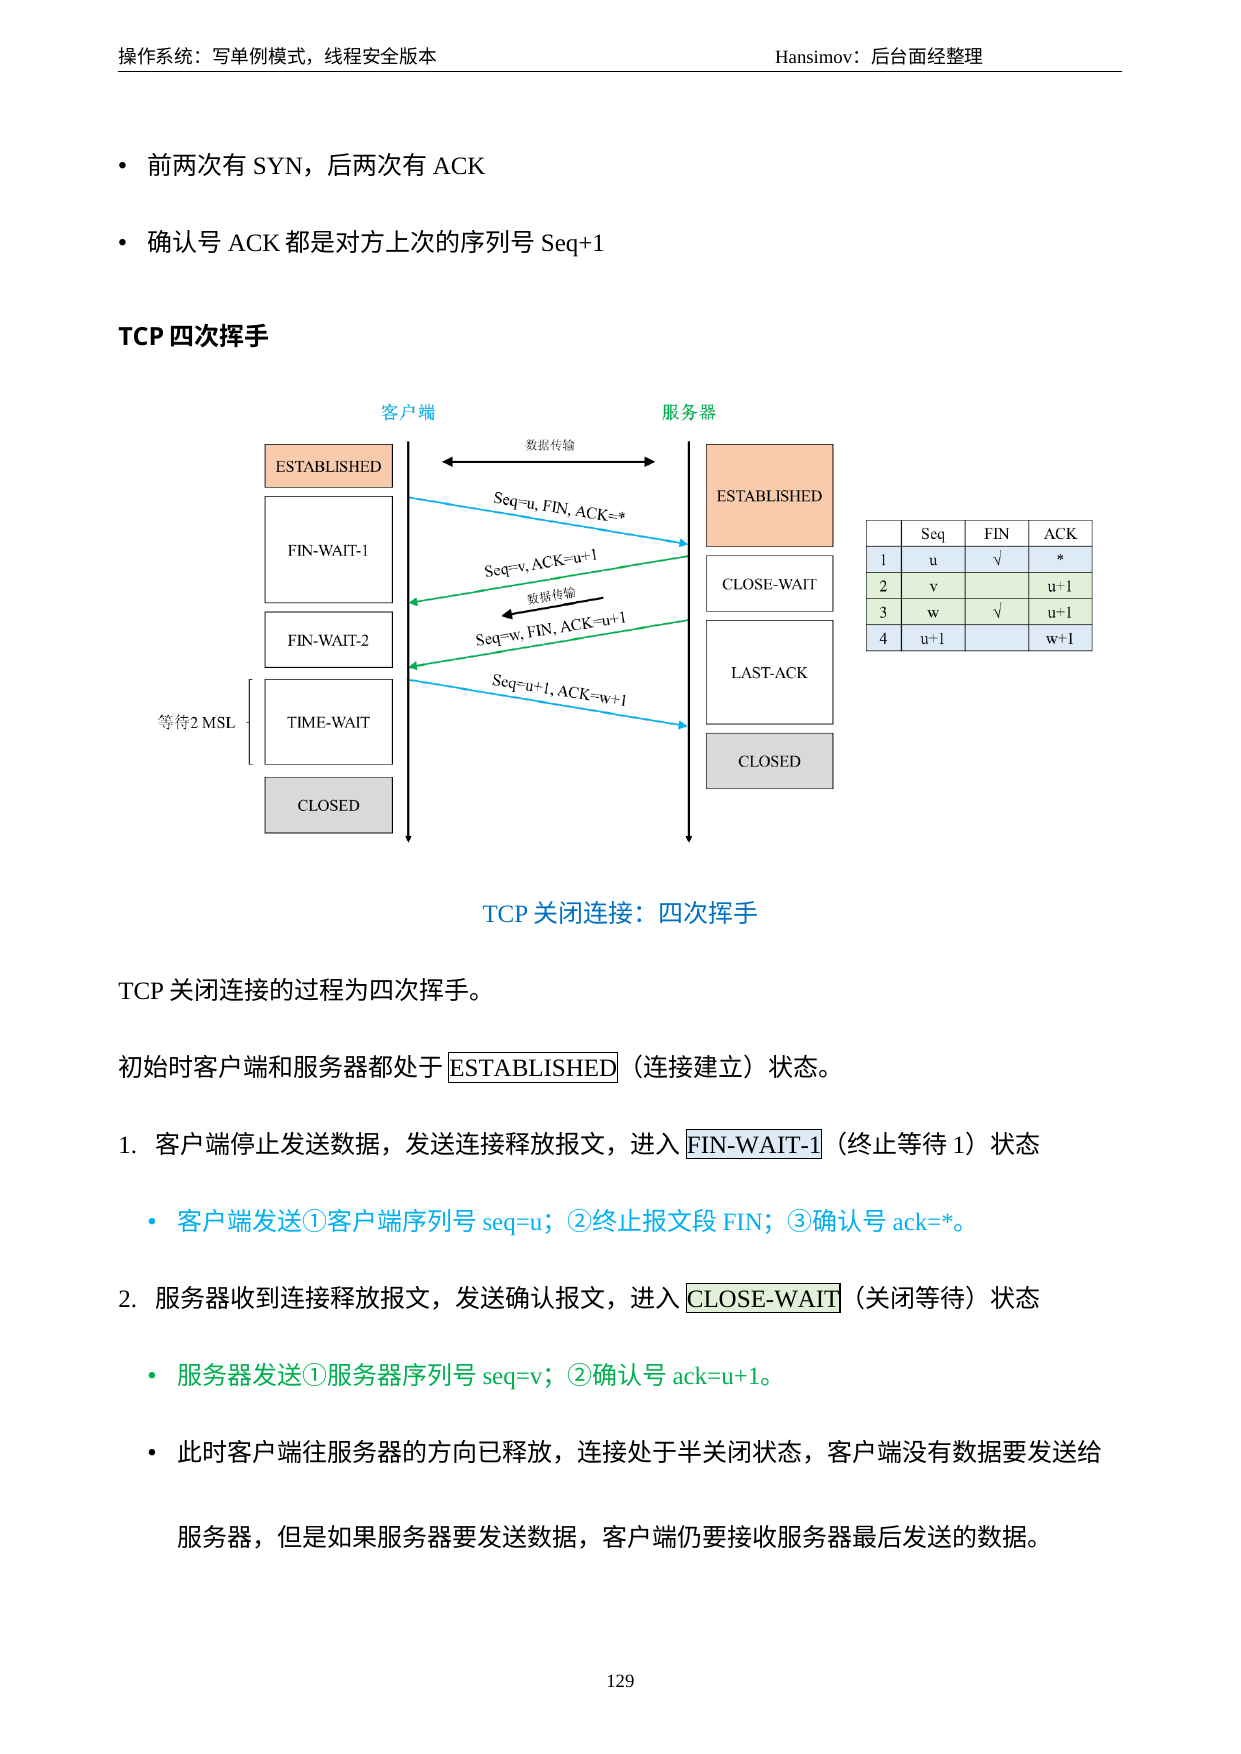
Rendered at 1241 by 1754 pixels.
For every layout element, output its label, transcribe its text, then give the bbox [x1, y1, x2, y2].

picture [568, 1209, 591, 1232]
picture [303, 1209, 326, 1232]
text 确认号ACK都是对方上次的序列号Seq+1 [118, 207, 1122, 275]
text TCP关闭连接的过程为四次挥手。 [118, 954, 1122, 1022]
picture [788, 1209, 811, 1232]
text 前两次有SYN，后两次有ACK [118, 130, 1122, 198]
text TCP关闭连接：四次挥手 [118, 877, 1122, 945]
list 服务器收到连接释放报文，发送确认报文，进入CLOSE-WAIT（关闭等待）状态 [118, 1262, 1122, 1330]
text 初始时客户端和服务器都处于ESTABLISHED（连接建立）状态。 [118, 1031, 1122, 1099]
text 客户端发送①客户端序列号seq=u；②终止报文段FIN；③确认号ack=*。 [148, 1185, 1122, 1253]
text 此时客户端往服务器的方向已释放，连接处于半关闭状态，客户端没有数据要发送给服务器，但是如果服务器要发送数据，客户端仍要接收服务器最后发送的数据。 [148, 1416, 1122, 1569]
text 服务器发送①服务器序列号seq=v；②确认号ack=u+1。 [148, 1339, 1122, 1407]
picture [147, 394, 1093, 849]
list 客户端停止发送数据，发送连接释放报文，进入FIN-WAIT-1（终止等待1）状态 [118, 1108, 1122, 1176]
subtitle TCP四次挥手 [118, 301, 1097, 369]
